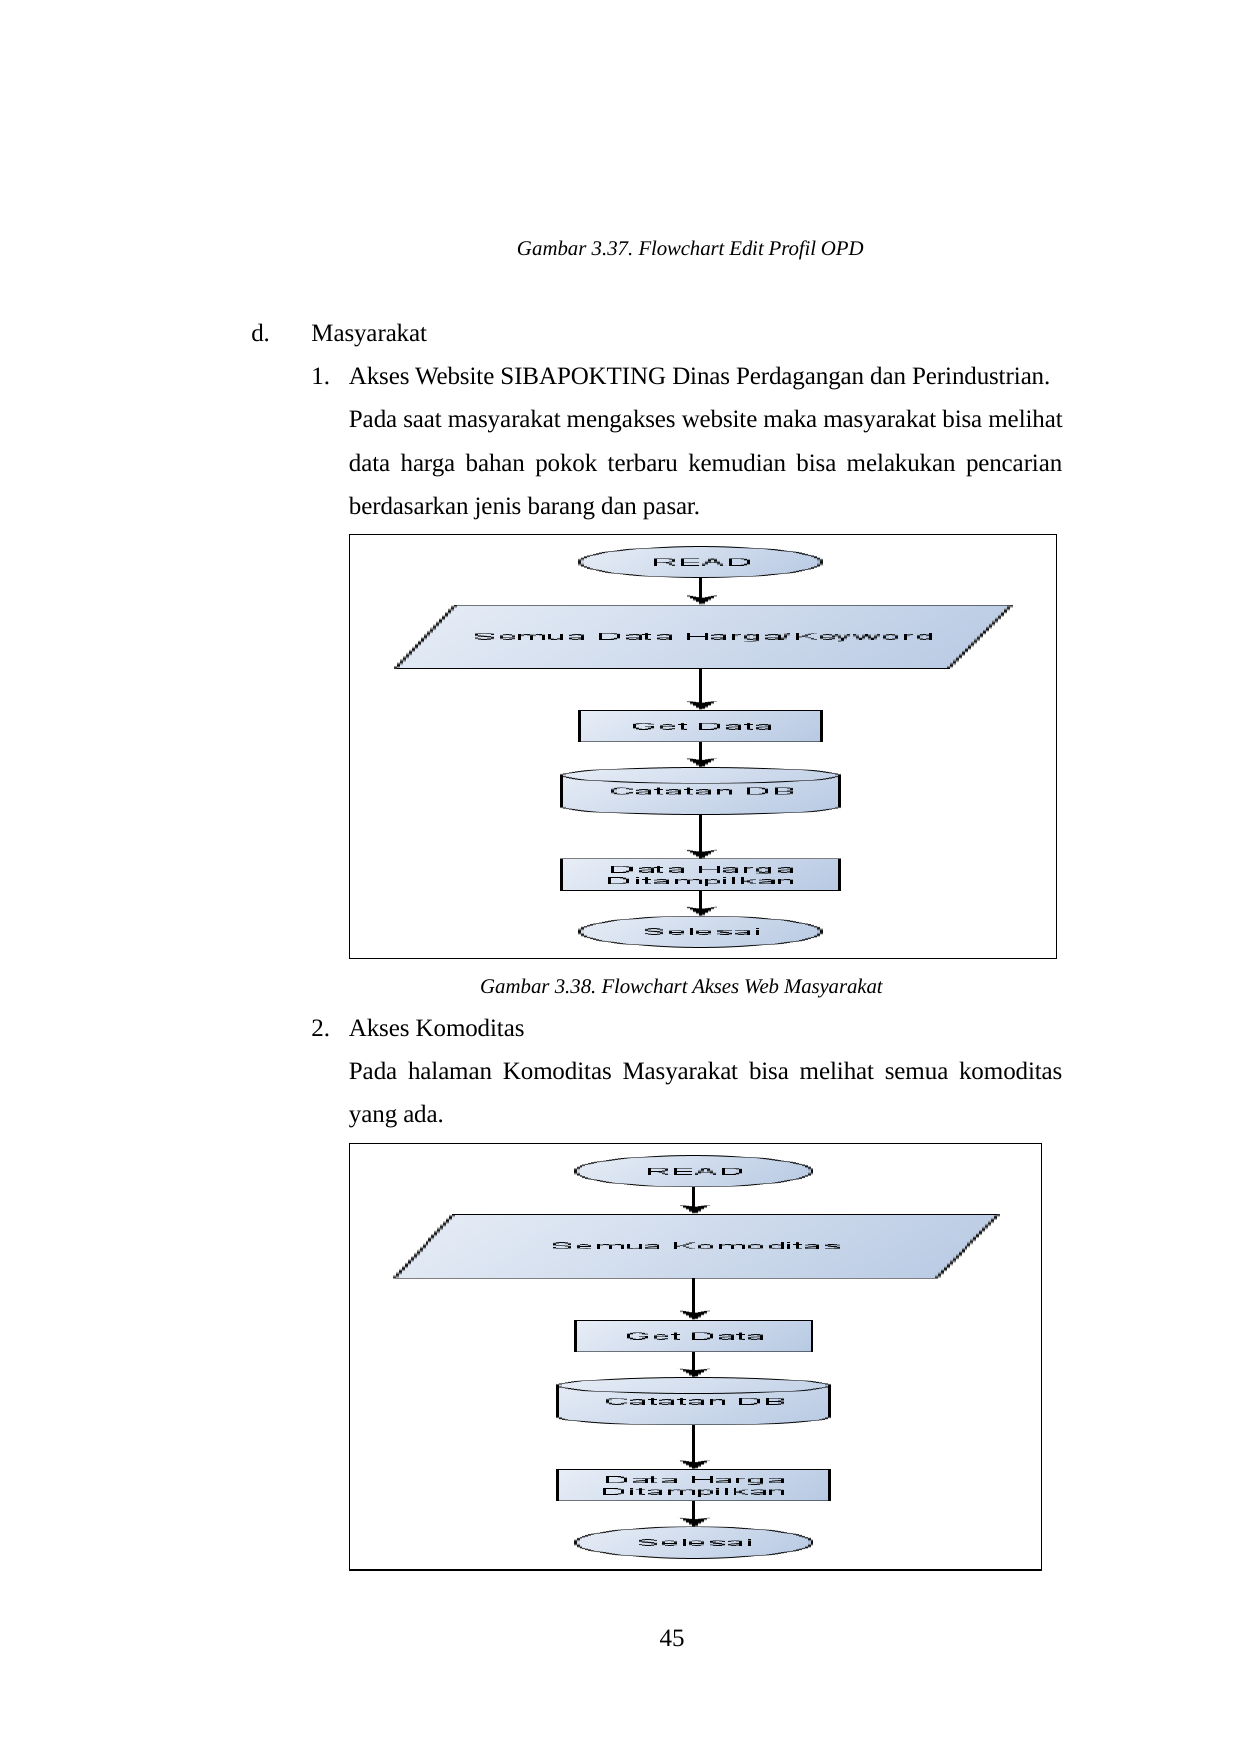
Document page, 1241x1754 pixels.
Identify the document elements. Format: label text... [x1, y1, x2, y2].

list Masyarakat [251, 318, 1063, 347]
list Akses Website SIBAPOKTING Dinas Perdagangan dan Perindustrian. [311, 361, 1063, 390]
text Gambar 3.37. Flowchart Edit Profil OPD [393, 236, 1063, 260]
text Gambar 3.38. Flowchart Akses Web Masyarakat [393, 974, 1063, 998]
list Pada halaman Komoditas Masyarakat bisa melihat semua komoditas yang ada. [349, 1056, 1063, 1128]
picture [350, 1144, 1041, 1569]
list Pada saat masyarakat mengakses website maka masyarakat bisa melihat data harga bahan pokok terbaru kemudian bisa melakukan pencarian berdasarkan jenis barang dan pasar. [349, 404, 1063, 519]
picture [350, 535, 1056, 958]
list Akses Komoditas [311, 1013, 1063, 1042]
